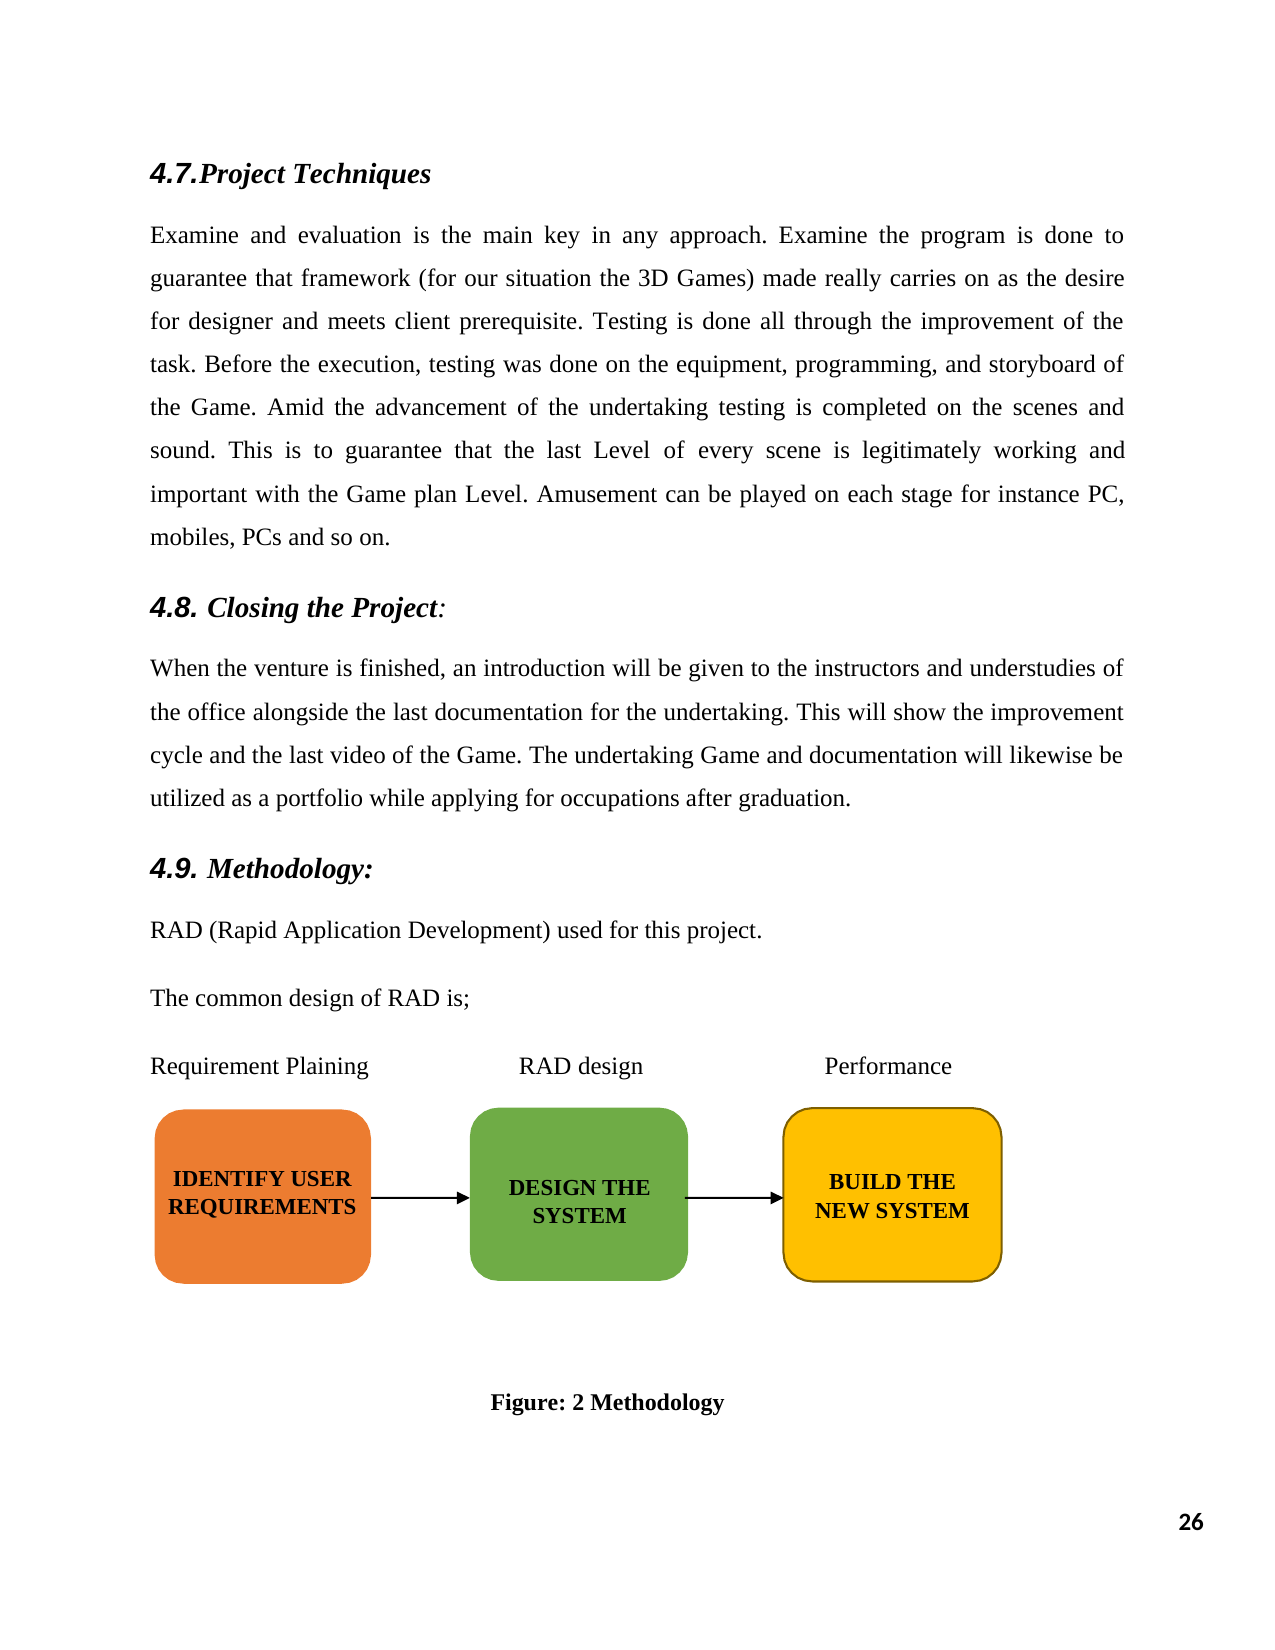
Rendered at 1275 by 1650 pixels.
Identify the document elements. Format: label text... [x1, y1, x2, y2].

text Examine and evaluation is the main key in any approach. Examine the program is done to guarantee that framework (for our situation the 3D Games) made really carries on as the desire for designer and meets client prerequisite. Testing is done all through the improvement of the task. Before the execution, testing was done on the equipment, programming, and storyboard of the Game. Amid the advancement of the undertaking testing is completed on the scenes and sound. This is to guarantee that the last Level of every scene is legitimately working and important with the Game plan Level. Amusement can be played on each stage for instance PC, mobiles, PCs and so on. [150, 220, 1126, 551]
text The common design of RAD is; [150, 983, 1032, 1012]
text When the venture is finished, an introduction will be given to the instructors and understudies of the office alongside the last documentation for the undertaking. This will show the improvement cycle and the last video of the Game. The undertaking Game and documentation will likewise be utilized as a portfolio while applying for occupations after graduation. [150, 653, 1124, 812]
text Requirement Plaining RAD design Performance [150, 1051, 1275, 1080]
text RAD (Rapid Application Development) used for this project. [150, 915, 1032, 943]
subtitle Closing the Project: [150, 590, 1275, 623]
text Figure: 2 Methodology [101, 1387, 1113, 1415]
subtitle Project Techniques [150, 156, 1275, 190]
subtitle Methodology: [150, 851, 1275, 885]
